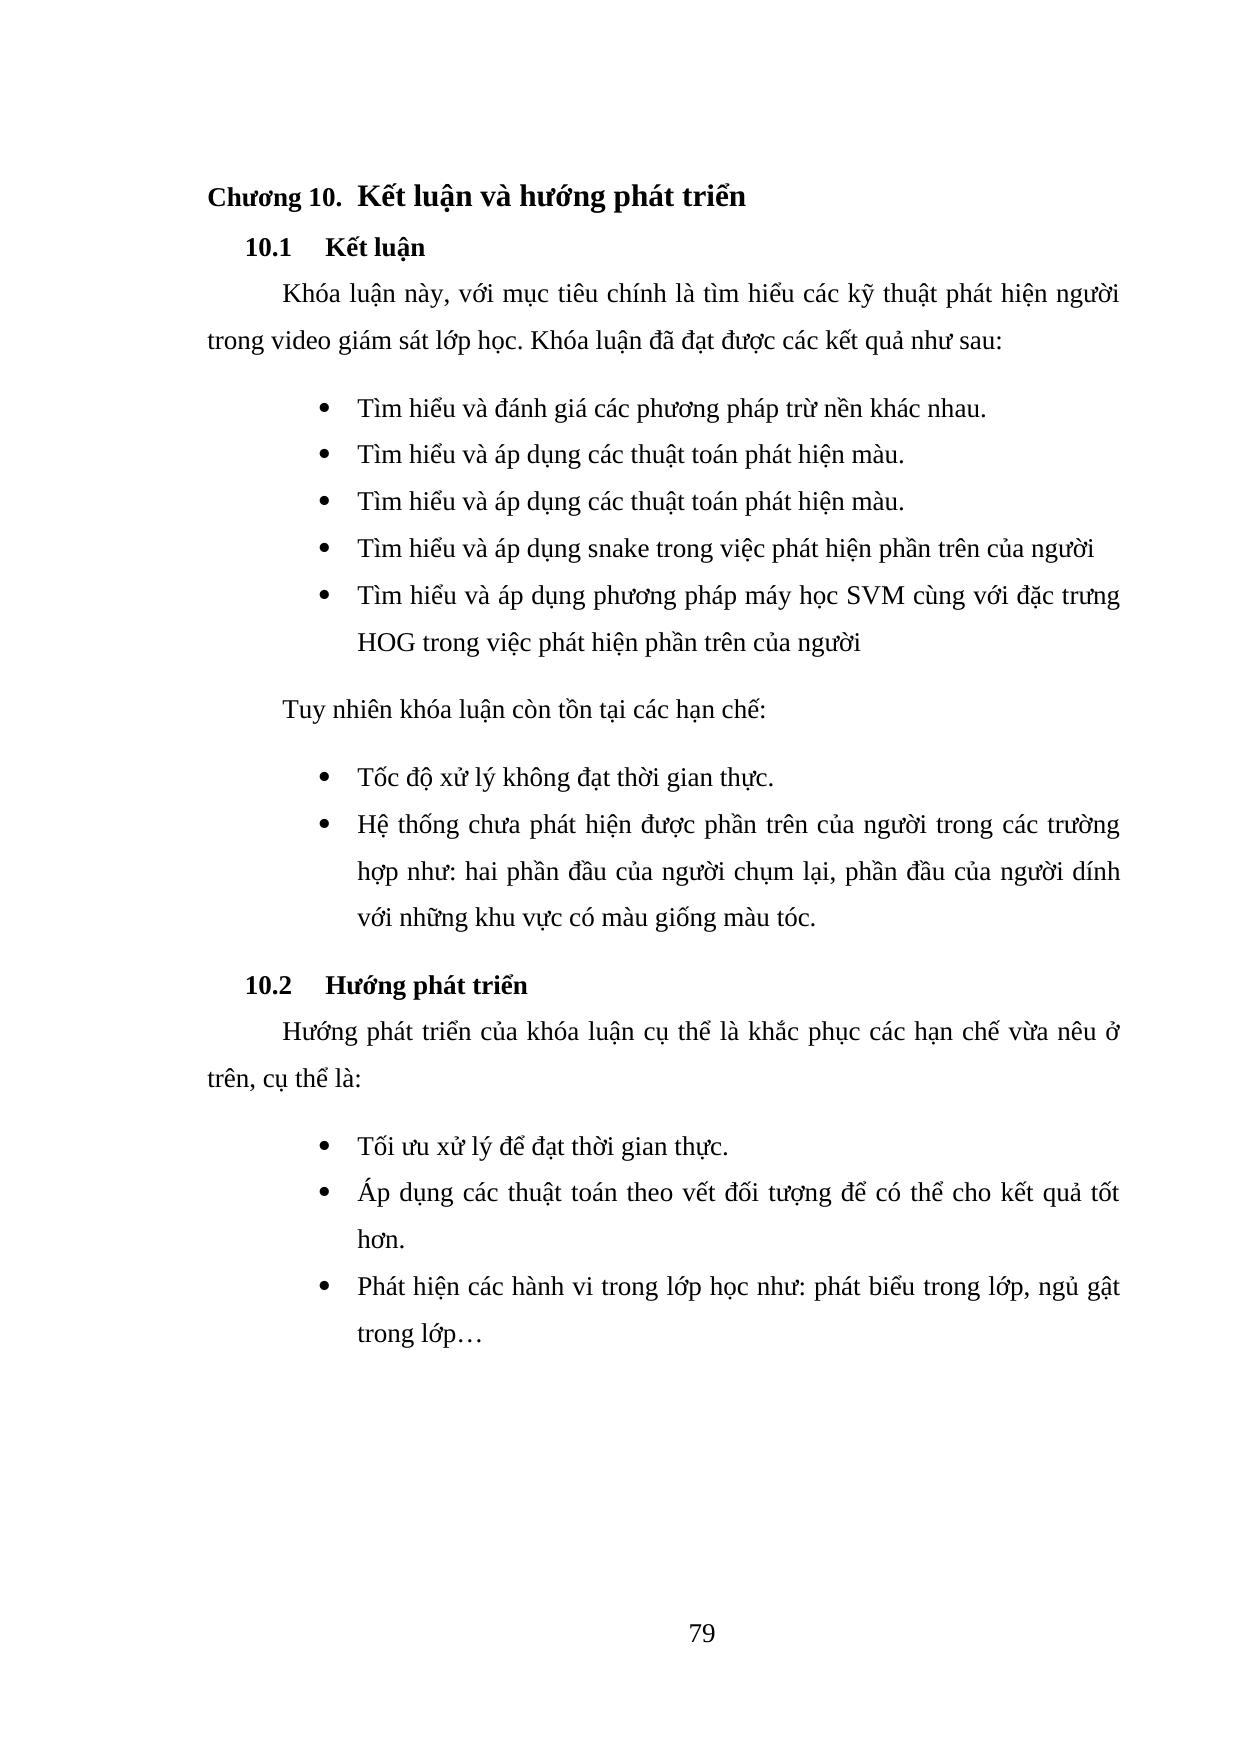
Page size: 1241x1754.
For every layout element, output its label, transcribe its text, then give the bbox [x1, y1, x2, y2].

list Phát hiện các hành vi trong lớp học như: phát biểu trong lớp, ngủ gật trong lớp… [319, 1270, 1122, 1348]
subtitle Hướng phát triển [244, 969, 1122, 1000]
list Tốc độ xử lý không đạt thời gian thực. [319, 761, 1122, 792]
text Hướng phát triển của khóa luận cụ thể là khắc phục các hạn chế vừa nêu ở trên, cụ thể là: [207, 1015, 1122, 1093]
list Áp dụng các thuật toán theo vết đối tượng để có thể cho kết quả tốt hơn. [319, 1176, 1122, 1254]
text Tuy nhiên khóa luận còn tồn tại các hạn chế: [207, 693, 1122, 724]
text Khóa luận này, với mục tiêu chính là tìm hiểu các kỹ thuật phát hiện người trong video giám sát lớp học. Khóa luận đã đạt được các kết quả như sau: [207, 277, 1122, 355]
list Hệ thống chưa phát hiện được phần trên của người trong các trường hợp như: hai phần đầu của người chụm lại, phần đầu của người dính với những khu vực có màu giống màu tóc. [319, 808, 1122, 932]
list Tối ưu xử lý để đạt thời gian thực. [319, 1129, 1122, 1161]
list Tìm hiểu và áp dụng các thuật toán phát hiện màu. [319, 485, 1122, 517]
list Tìm hiểu và áp dụng các thuật toán phát hiện màu. [319, 438, 1122, 470]
list Tìm hiểu và áp dụng phương pháp máy học SVM cùng với đặc trưng HOG trong việc phát hiện phần trên của người [319, 579, 1122, 657]
subtitle Kết luận và hướng phát triển [207, 177, 1122, 213]
list Tìm hiểu và đánh giá các phương pháp trừ nền khác nhau. [319, 392, 1122, 423]
list Tìm hiểu và áp dụng snake trong việc phát hiện phần trên của người [319, 532, 1122, 563]
subtitle Kết luận [244, 231, 1122, 262]
